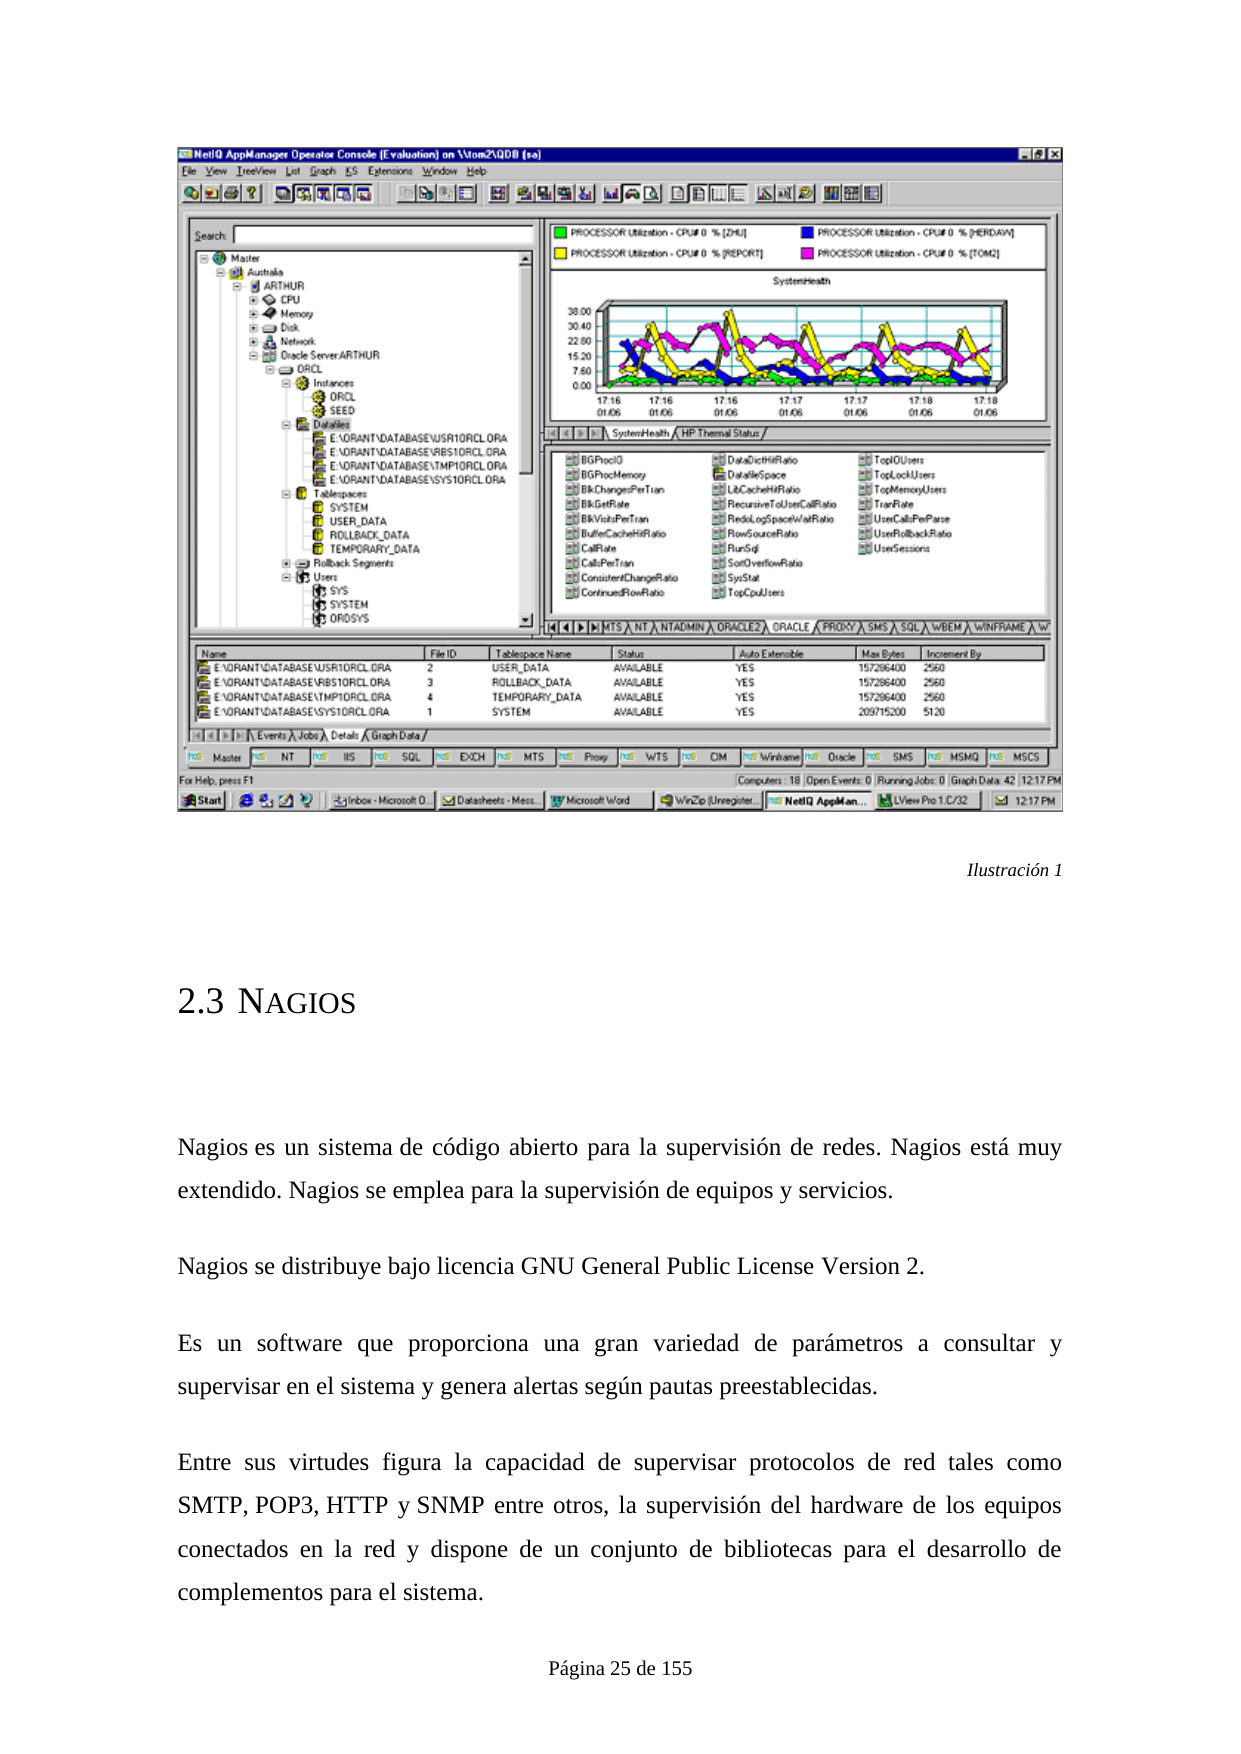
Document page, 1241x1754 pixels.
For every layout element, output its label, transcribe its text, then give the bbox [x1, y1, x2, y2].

subtitle Nagios [177, 978, 1063, 1021]
text Nagios se distribuye bajo licencia GNU General Public License Version 2. [177, 1251, 1063, 1280]
text Es un software que proporciona una gran variedad de parámetros a consultar y supervisar en el sistema y genera alertas según pautas preestablecidas. [177, 1328, 1063, 1400]
text Nagios es un sistema de código abierto para la supervisión de redes. Nagios está muy extendido. Nagios se emplea para la supervisión de equipos y servicios. [177, 1132, 1063, 1204]
picture [177, 147, 1063, 812]
text Entre sus virtudes figura la capacidad de supervisar protocolos de red tales como SMTP, POP3, HTTP y SNMP entre otros, la supervisión del hardware de los equipos conectados en la red y dispone de un conjunto de bibliotecas para el desarrollo de complementos para el sistema. [177, 1447, 1063, 1606]
